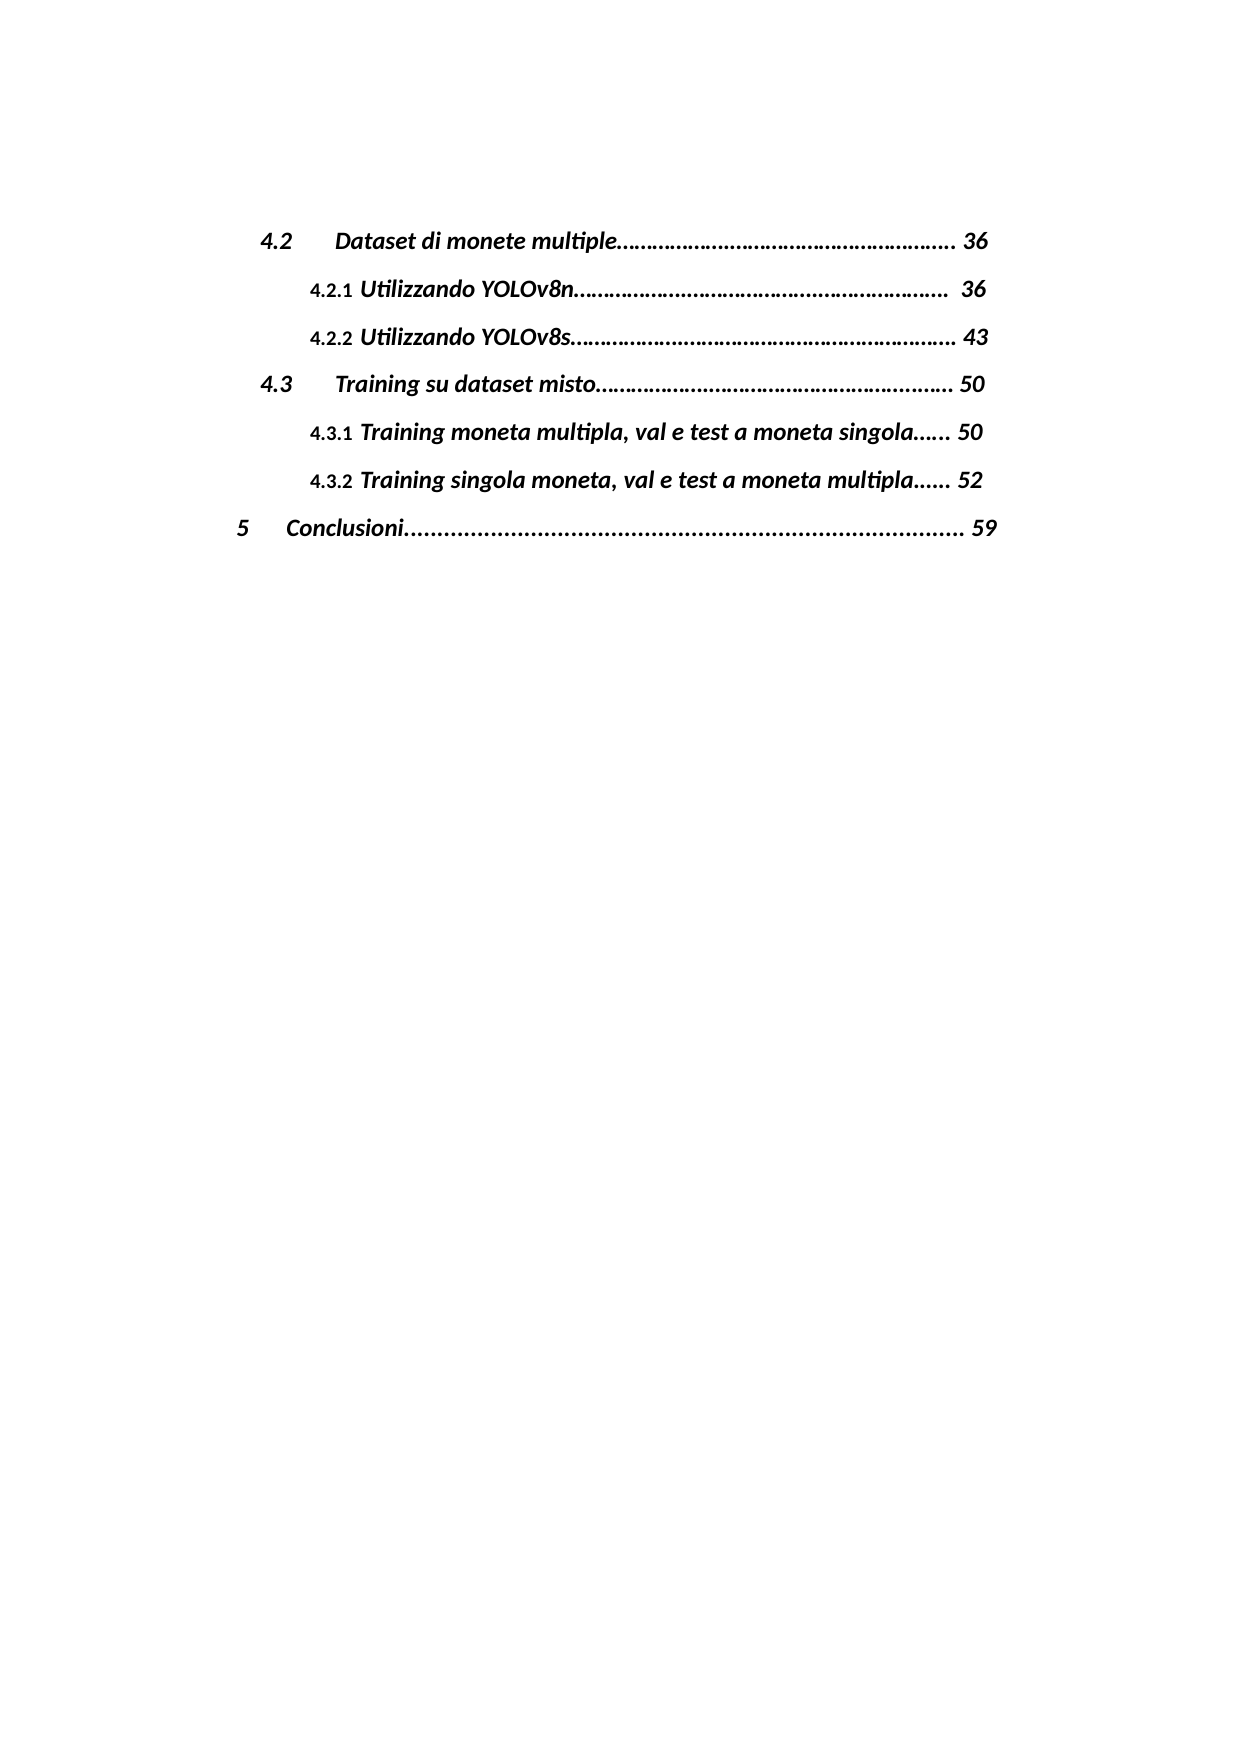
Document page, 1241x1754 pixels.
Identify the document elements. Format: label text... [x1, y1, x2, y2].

list Training su dataset misto……………….……………………………..…… 50 [260, 368, 1010, 399]
list Utilizzando YOLOv8s……………….………………………………………. 43 [310, 321, 1010, 351]
list Conclusioni.................................................................................... 59 [236, 512, 1010, 542]
list Utilizzando YOLOv8n……………….………………….…………………. 36 [310, 273, 1010, 303]
list Dataset di monete multiple……………….……………………………….. 36 [260, 225, 1010, 256]
list Training singola moneta, val e test a moneta multipla.….. 52 [310, 464, 1010, 494]
list Training moneta multipla, val e test a moneta singola…... 50 [310, 416, 1010, 447]
